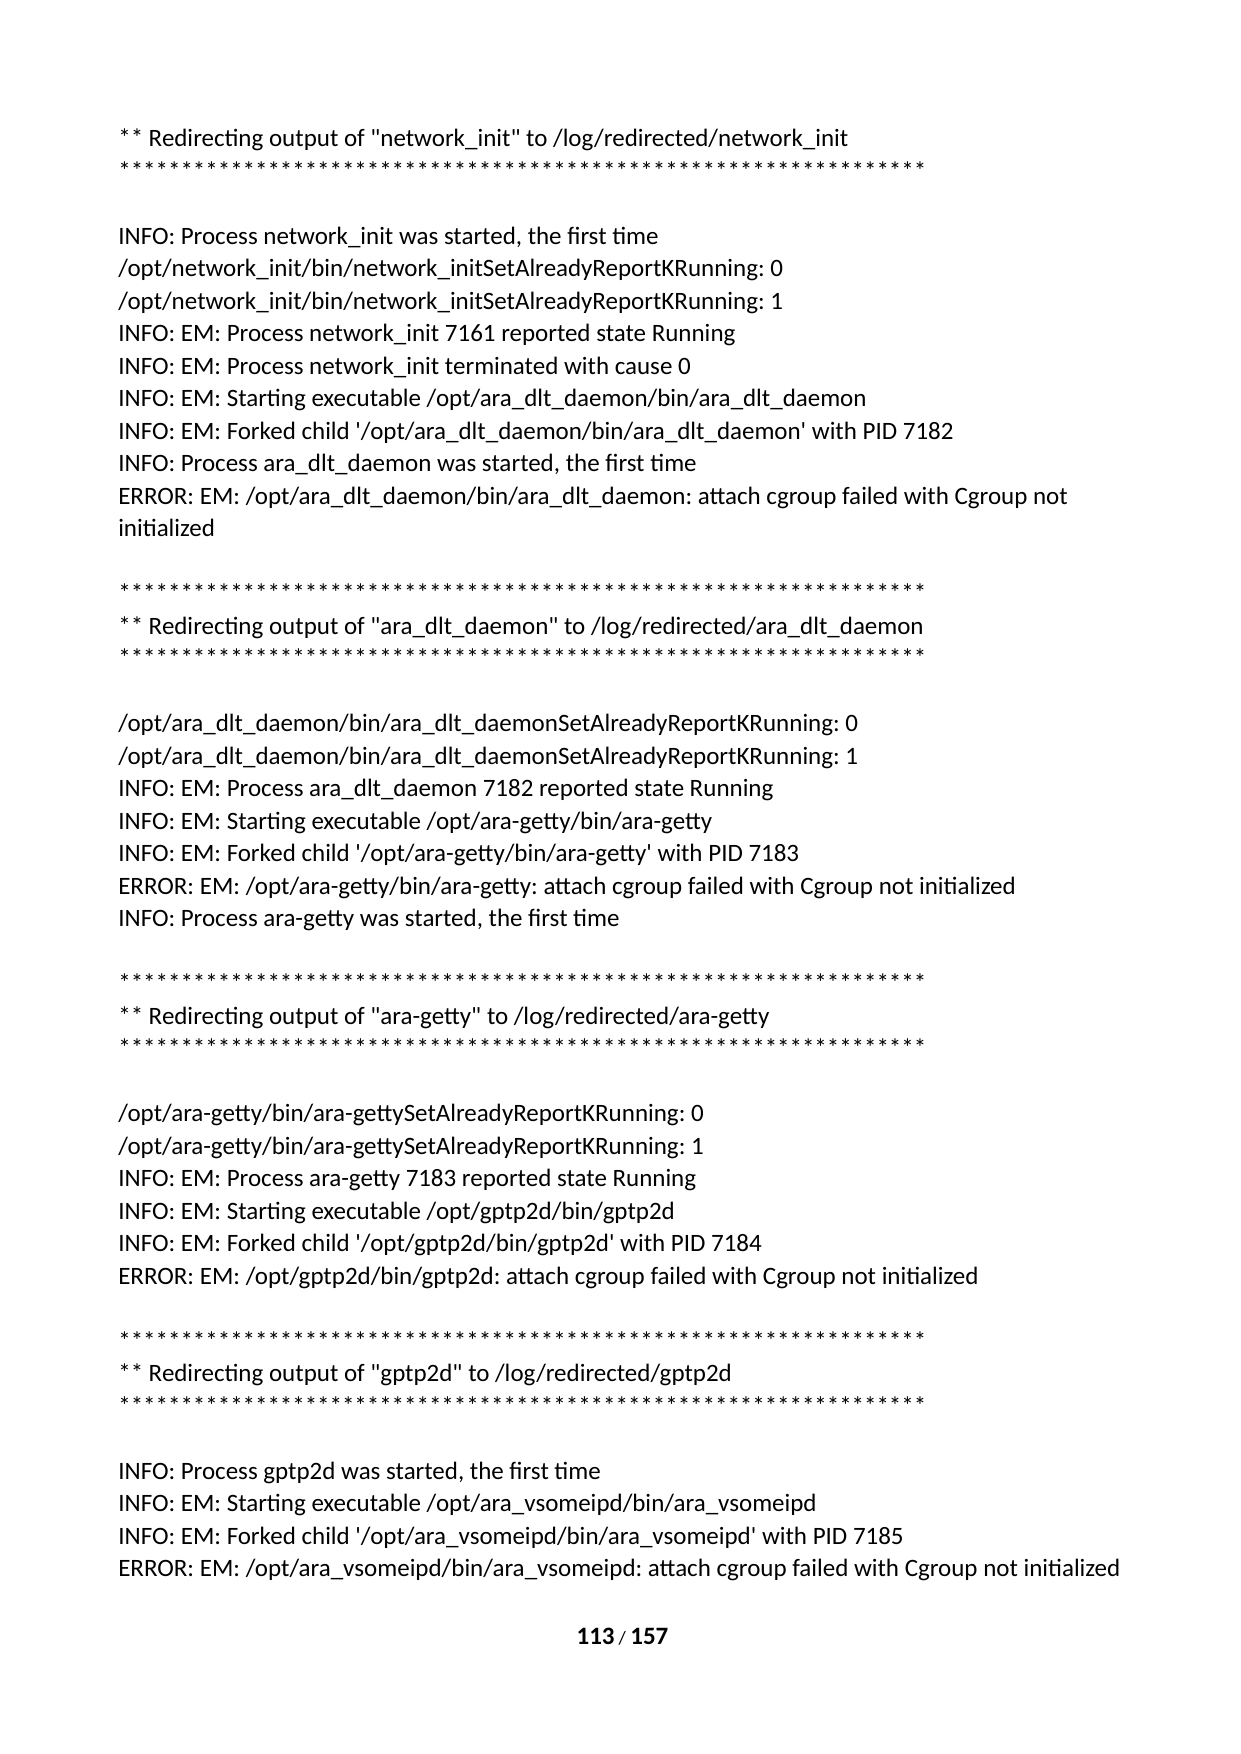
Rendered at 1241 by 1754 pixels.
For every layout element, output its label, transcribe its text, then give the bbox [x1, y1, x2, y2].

text INFO: EM: Starting executable /opt/gptp2d/bin/gptp2d [118, 1194, 1122, 1227]
text INFO: EM: Process ara_dlt_daemon 7182 reported state Running [118, 772, 1122, 804]
text ***************************************************************** [118, 967, 1122, 999]
text INFO: EM: Forked child '/opt/ara_vsomeipd/bin/ara_vsomeipd' with PID 7185 [118, 1519, 1122, 1552]
text INFO: EM: Starting executable /opt/ara_dlt_daemon/bin/ara_dlt_daemon [118, 382, 1122, 414]
text INFO: Process gptp2d was started, the first time [118, 1454, 1122, 1487]
text INFO: EM: Forked child '/opt/gptp2d/bin/gptp2d' with PID 7184 [118, 1227, 1122, 1259]
text ***************************************************************** [118, 642, 1122, 674]
text INFO: EM: Forked child '/opt/ara-getty/bin/ara-getty' with PID 7183 [118, 837, 1122, 869]
text ***************************************************************** [118, 1324, 1122, 1357]
text INFO: EM: Process network_init 7161 reported state Running [118, 317, 1122, 349]
text /opt/ara_dlt_daemon/bin/ara_dlt_daemonSetAlreadyReportKRunning: 0 [118, 707, 1122, 739]
text ERROR: EM: /opt/ara_dlt_daemon/bin/ara_dlt_daemon: attach cgroup failed with Cgroup not initialized [118, 479, 1122, 544]
text INFO: EM: Starting executable /opt/ara_vsomeipd/bin/ara_vsomeipd [118, 1487, 1122, 1519]
text /opt/ara_dlt_daemon/bin/ara_dlt_daemonSetAlreadyReportKRunning: 1 [118, 739, 1122, 772]
text ** Redirecting output of "ara_dlt_daemon" to /log/redirected/ara_dlt_daemon [118, 609, 1122, 642]
text /opt/network_init/bin/network_initSetAlreadyReportKRunning: 0 [118, 252, 1122, 284]
text /opt/network_init/bin/network_initSetAlreadyReportKRunning: 1 [118, 284, 1122, 317]
text /opt/ara-getty/bin/ara-gettySetAlreadyReportKRunning: 0 [118, 1097, 1122, 1129]
text ** Redirecting output of "gptp2d" to /log/redirected/gptp2d [118, 1357, 1122, 1389]
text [118, 154, 1122, 187]
text ERROR: EM: /opt/gptp2d/bin/gptp2d: attach cgroup failed with Cgroup not initialized [118, 1259, 1122, 1292]
text INFO: Process ara-getty was started, the first time [118, 902, 1122, 934]
text INFO: Process ara_dlt_daemon was started, the first time [118, 447, 1122, 479]
text INFO: EM: Process ara-getty 7183 reported state Running [118, 1162, 1122, 1194]
text INFO: EM: Process network_init terminated with cause 0 [118, 349, 1122, 382]
text INFO: Process network_init was started, the first time [118, 219, 1122, 252]
text ***************************************************************** [118, 577, 1122, 609]
text INFO: EM: Starting executable /opt/ara-getty/bin/ara-getty [118, 804, 1122, 837]
text INFO: EM: Forked child '/opt/ara_dlt_daemon/bin/ara_dlt_daemon' with PID 7182 [118, 414, 1122, 447]
text ***************************************************************** [118, 1032, 1122, 1064]
text ** Redirecting output of "network_init" to /log/redirected/network_init [118, 122, 1122, 154]
text ***************************************************************** [118, 1389, 1122, 1422]
text ** Redirecting output of "ara-getty" to /log/redirected/ara-getty [118, 999, 1122, 1032]
text ERROR: EM: /opt/ara_vsomeipd/bin/ara_vsomeipd: attach cgroup failed with Cgroup not initialized [118, 1552, 1122, 1584]
text ERROR: EM: /opt/ara-getty/bin/ara-getty: attach cgroup failed with Cgroup not initialized [118, 869, 1122, 902]
text /opt/ara-getty/bin/ara-gettySetAlreadyReportKRunning: 1 [118, 1129, 1122, 1162]
